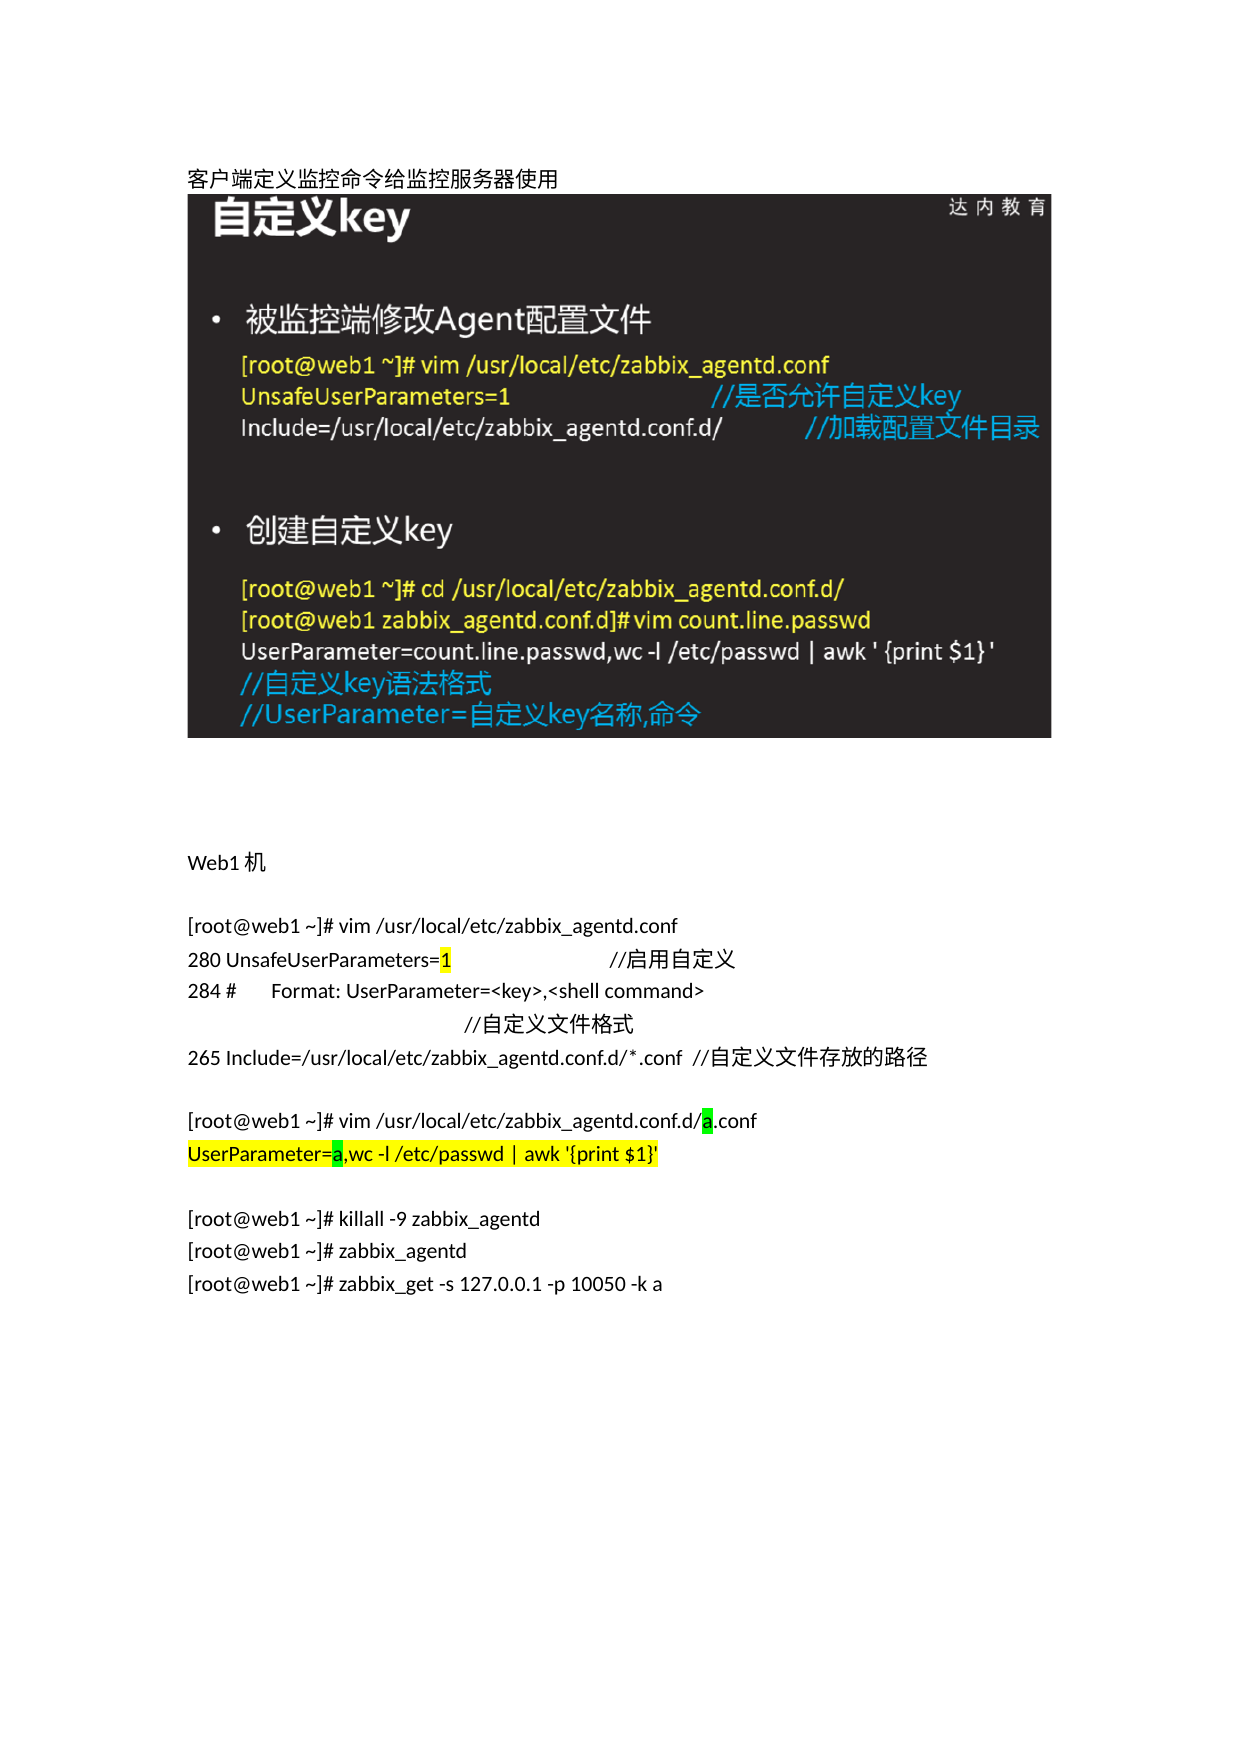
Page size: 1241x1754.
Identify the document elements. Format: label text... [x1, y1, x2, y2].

text [root@web1 ~]# killall -9 zabbix_agentd [187, 1202, 1053, 1234]
text Web1机 [187, 844, 1053, 877]
text 265 Include=/usr/local/etc/zabbix_agentd.conf.d/*.conf //自定义文件存放的路径 [187, 1039, 1053, 1072]
text [root@web1 ~]# vim /usr/local/etc/zabbix_agentd.conf.d/a.conf [187, 1104, 1053, 1137]
text [root@web1 ~]# zabbix_get -s 127.0.0.1 -p 10050 -k a [187, 1267, 1053, 1299]
text //自定义文件格式 [187, 1007, 1053, 1039]
text [root@web1 ~]# zabbix_agentd [187, 1234, 1053, 1267]
text [root@web1 ~]# vim /usr/local/etc/zabbix_agentd.conf [187, 909, 1053, 942]
text UserParameter=a,wc -l /etc/passwd | awk '{print $1}' [187, 1137, 1053, 1169]
text 客户端定义监控命令给监控服务器使用 [187, 162, 1053, 194]
text 280 UnsafeUserParameters=1 //启用自定义 [187, 942, 1053, 974]
text 284 # Format: UserParameter=<key>,<shell command> [187, 974, 1053, 1007]
picture [187, 194, 1052, 738]
